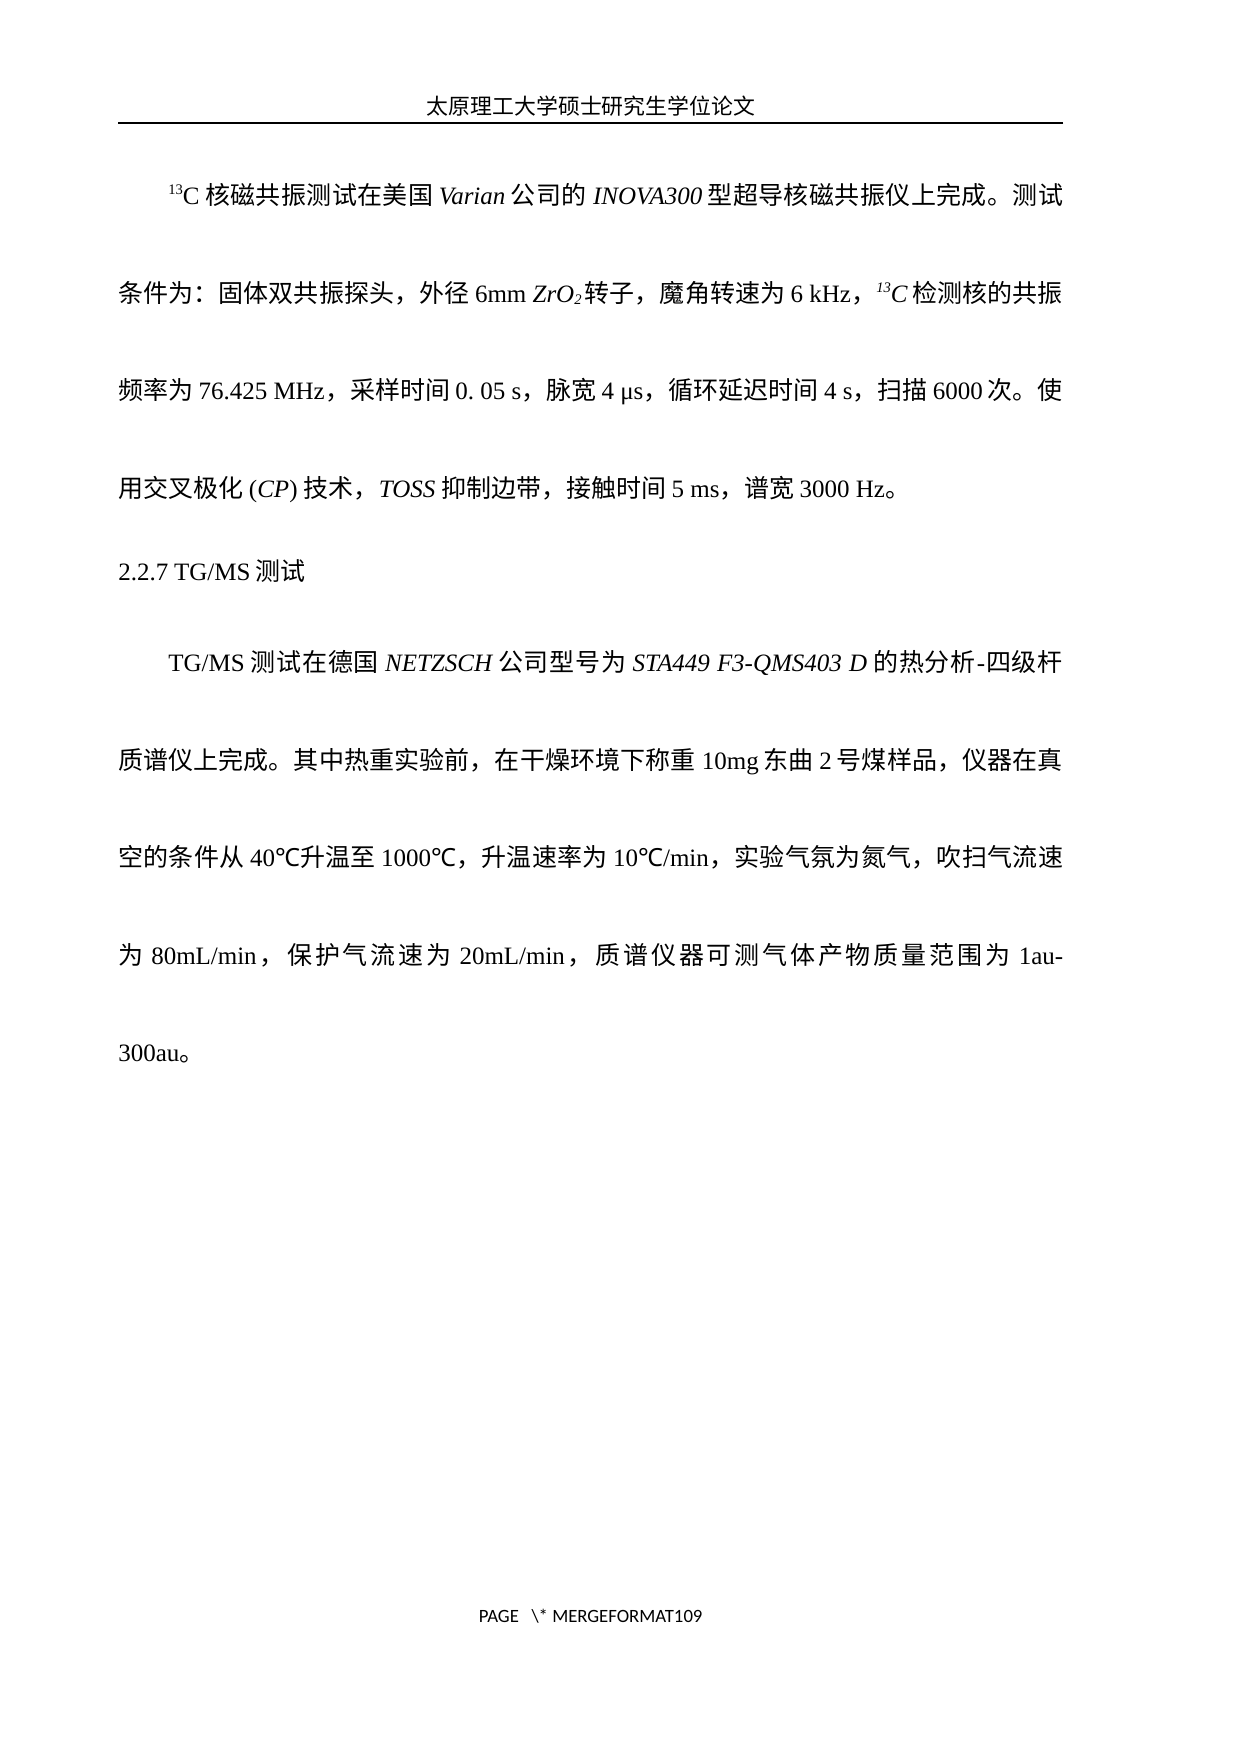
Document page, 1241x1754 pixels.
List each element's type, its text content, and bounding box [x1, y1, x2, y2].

text 13C核磁共振测试在美国Varian公司的 INOVA300型超导核磁共振仪上完成。测试条件为：固体双共振探头，外径6mm ZrO2转子，魔角转速为6 kHz，13C检测核的共振频率为76.425 MHz，采样时间0. 05 s，脉宽4 μs，循环延迟时间4 s，扫描6000次。使用交叉极化 (CP) 技术，TOSS 抑制边带，接触时间5 ms，谱宽3000 Hz。 [118, 161, 1063, 519]
text 2.2.7 TG/MS测试 [118, 537, 1063, 602]
text TG/MS测试在德国NETZSCH公司型号为STA449 F3-QMS403 D的热分析-四级杆质谱仪上完成。其中热重实验前，在干燥环境下称重10mg东曲2号煤样品，仪器在真空的条件从40℃升温至1000℃，升温速率为10℃/min，实验气氛为氮气，吹扫气流速为80mL/min，保护气流速为20mL/min，质谱仪器可测气体产物质量范围为1au-300au。 [118, 628, 1063, 1083]
